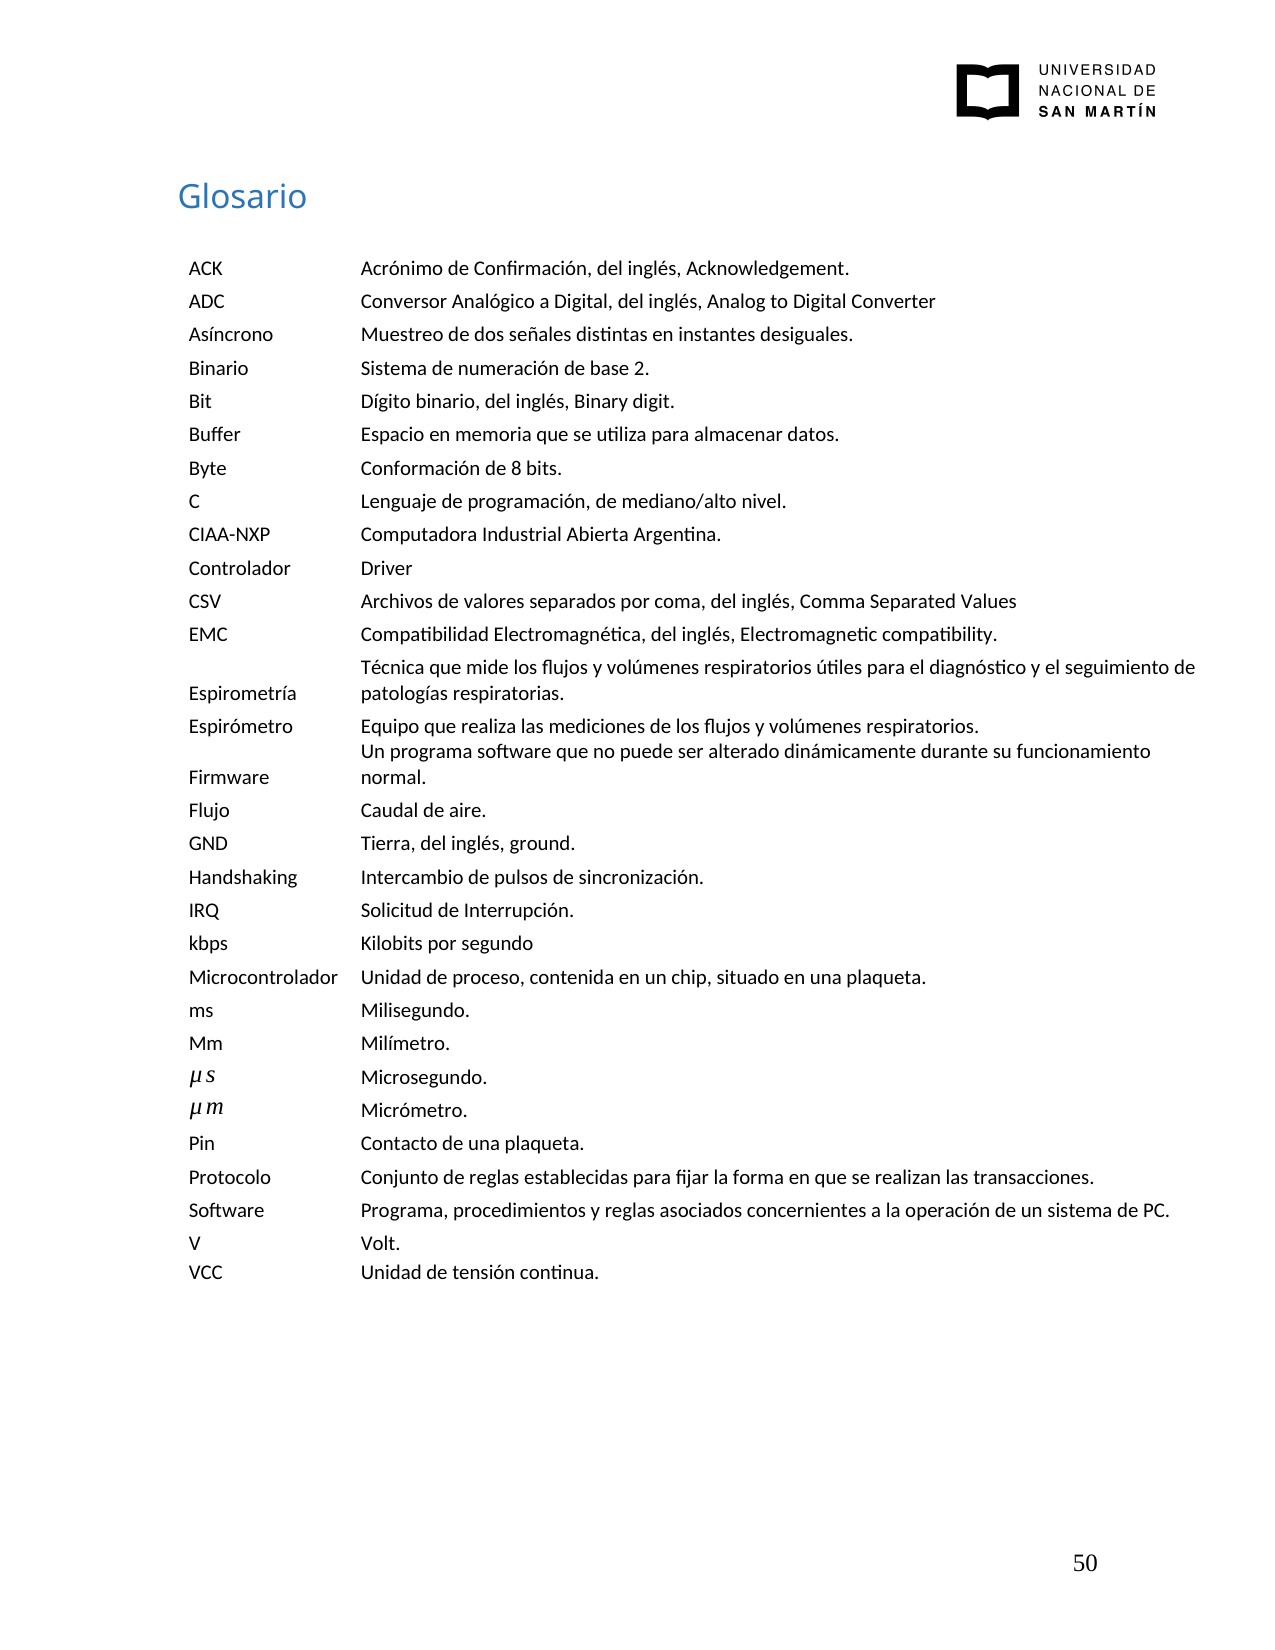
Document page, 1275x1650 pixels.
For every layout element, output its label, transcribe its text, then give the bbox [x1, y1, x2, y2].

table_cell Microsegundo. [349, 1056, 1219, 1089]
table_cell Sistema de numeración de base 2. [349, 347, 1219, 380]
table_cell Computadora Industrial Abierta Argentina. [349, 514, 1219, 547]
table_cell Volt. [349, 1223, 1219, 1256]
table_cell Controlador [177, 547, 349, 580]
table_cell Espirometría [177, 647, 349, 705]
table_cell Micrómetro. [349, 1089, 1219, 1123]
table_cell CSV [177, 580, 349, 613]
table_cell Intercambio de pulsos de sincronización. [349, 856, 1219, 889]
table_cell Bit [177, 380, 349, 413]
table_cell EMC [177, 614, 349, 647]
table_cell Muestreo de dos señales distintas en instantes desiguales. [349, 314, 1219, 347]
table_cell Pin [177, 1123, 349, 1156]
table_cell Driver [349, 547, 1219, 580]
table_cell Equipo que realiza las mediciones de los flujos y volúmenes respiratorios. [349, 705, 1219, 738]
table_cell Software [177, 1189, 349, 1223]
table_header Acrónimo de Confirmación, del inglés, Acknowledgement. [349, 247, 1219, 280]
table_cell [177, 1089, 349, 1123]
subtitle Glosario [177, 173, 1098, 218]
table_cell Mm [177, 1023, 349, 1056]
table_header ACK [177, 247, 349, 280]
table_cell Byte [177, 447, 349, 480]
table_cell Milisegundo. [349, 989, 1219, 1023]
table_cell ADC [177, 280, 349, 313]
table_cell Dígito binario, del inglés, Binary digit. [349, 380, 1219, 413]
table_cell Programa, procedimientos y reglas asociados concernientes a la operación de un sistema de PC. [349, 1189, 1219, 1223]
table_cell C [177, 480, 349, 513]
table_cell Contacto de una plaqueta. [349, 1123, 1219, 1156]
table_cell V [177, 1223, 349, 1256]
table_cell VCC [177, 1256, 349, 1284]
picture [945, 55, 1165, 128]
table_cell Kilobits por segundo [349, 923, 1219, 956]
table_cell IRQ [177, 889, 349, 923]
table_cell Handshaking [177, 856, 349, 889]
table_cell Unidad de proceso, contenida en un chip, situado en una plaqueta. [349, 956, 1219, 989]
table_cell Microcontrolador [177, 956, 349, 989]
table_cell Protocolo [177, 1156, 349, 1189]
table_cell CIAA-NXP [177, 514, 349, 547]
table_cell Buffer [177, 414, 349, 447]
table_cell Un programa software que no puede ser alterado dinámicamente durante su funcionamiento normal. [349, 739, 1219, 789]
table_cell Espacio en memoria que se utiliza para almacenar datos. [349, 414, 1219, 447]
table_cell Lenguaje de programación, de mediano/alto nivel. [349, 480, 1219, 513]
table_cell Binario [177, 347, 349, 380]
table_cell Unidad de tensión continua. [349, 1256, 1219, 1284]
table_cell Caudal de aire. [349, 789, 1219, 823]
table_cell [177, 1056, 349, 1089]
table_cell Técnica que mide los flujos y volúmenes respiratorios útiles para el diagnóstico y el seguimiento de patologías respiratorias. [349, 647, 1219, 705]
table_cell Tierra, del inglés, ground. [349, 823, 1219, 856]
table_cell Flujo [177, 789, 349, 823]
table_cell Compatibilidad Electromagnética, del inglés, Electromagnetic compatibility. [349, 614, 1219, 647]
table_cell Solicitud de Interrupción. [349, 889, 1219, 923]
table_cell Asíncrono [177, 314, 349, 347]
table_cell Conversor Analógico a Digital, del inglés, Analog to Digital Converter [349, 280, 1219, 313]
table_cell Conjunto de reglas establecidas para fijar la forma en que se realizan las transacciones. [349, 1156, 1219, 1189]
table_cell GND [177, 823, 349, 856]
table_cell Archivos de valores separados por coma, del inglés, Comma Separated Values [349, 580, 1219, 613]
table_cell Firmware [177, 739, 349, 789]
table_cell Espirómetro [177, 705, 349, 738]
table_cell ms [177, 989, 349, 1023]
table_cell Milímetro. [349, 1023, 1219, 1056]
table_cell Conformación de 8 bits. [349, 447, 1219, 480]
table_cell kbps [177, 923, 349, 956]
